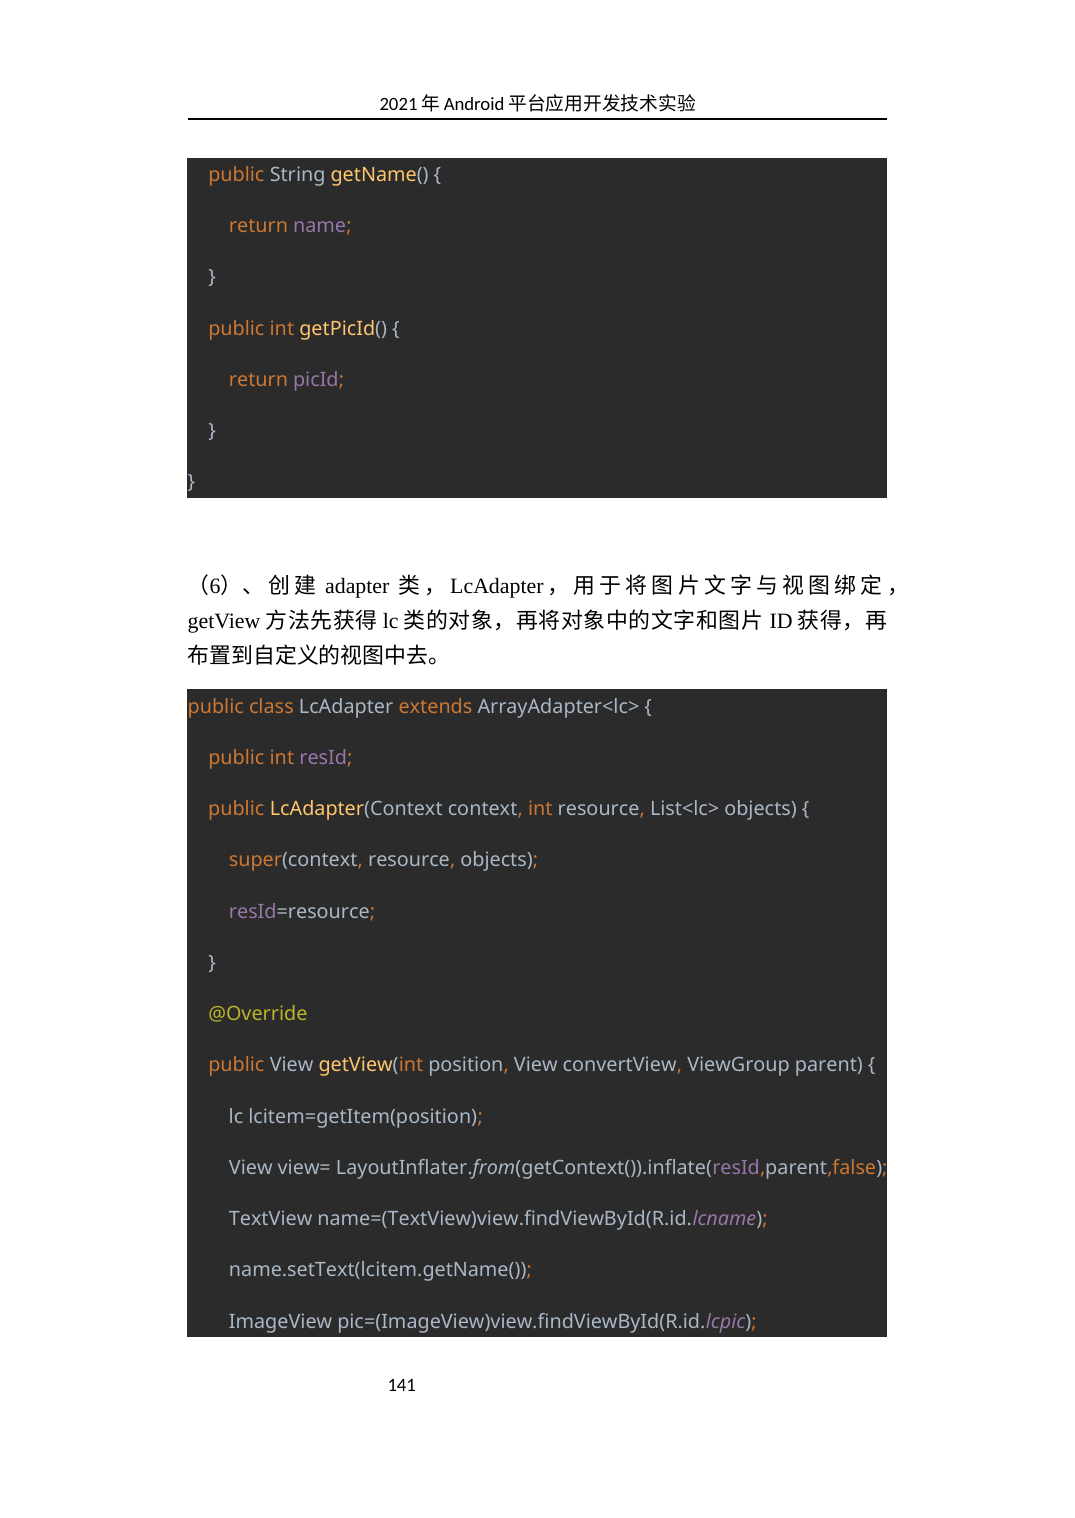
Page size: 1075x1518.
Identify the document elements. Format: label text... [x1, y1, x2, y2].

text ImageView pic=(ImageView)view.findViewById(R.id.lcpic); [187, 1304, 887, 1337]
text public View getView(int position, View convertView, ViewGroup parent) { [187, 1048, 887, 1080]
text public LcAdapter(Context context, int resource, List<lc> objects) { [187, 792, 887, 824]
text TextView name=(TextView)view.findViewById(R.id.lcname); [187, 1202, 887, 1234]
list 、创建adapter类，LcAdapter，用于将图片文字与视图绑定，getView方法先获得lc类的对象，再将对象中的文字和图片ID获得，再布置到自定义的视图中去。 [187, 567, 887, 670]
text return name; [187, 209, 887, 241]
text lc lcitem=getItem(position); [187, 1099, 887, 1132]
text resId=resource; [187, 894, 887, 927]
text name.setText(lcitem.getName()); [187, 1253, 887, 1285]
text public int getPicId() { [187, 311, 887, 344]
text public String getName() { [187, 158, 887, 190]
text } [187, 414, 887, 446]
text super(context, resource, objects); [187, 843, 887, 875]
text @Override [187, 997, 887, 1029]
text } [187, 260, 887, 293]
text return picId; [187, 363, 887, 395]
text } [187, 945, 887, 978]
text View view= LayoutInflater.from(getContext()).inflate(resId,parent,false); [187, 1150, 887, 1183]
text public int resId; [187, 740, 887, 773]
text public class LcAdapter extends ArrayAdapter<lc> { [187, 689, 887, 722]
text } [187, 465, 887, 498]
